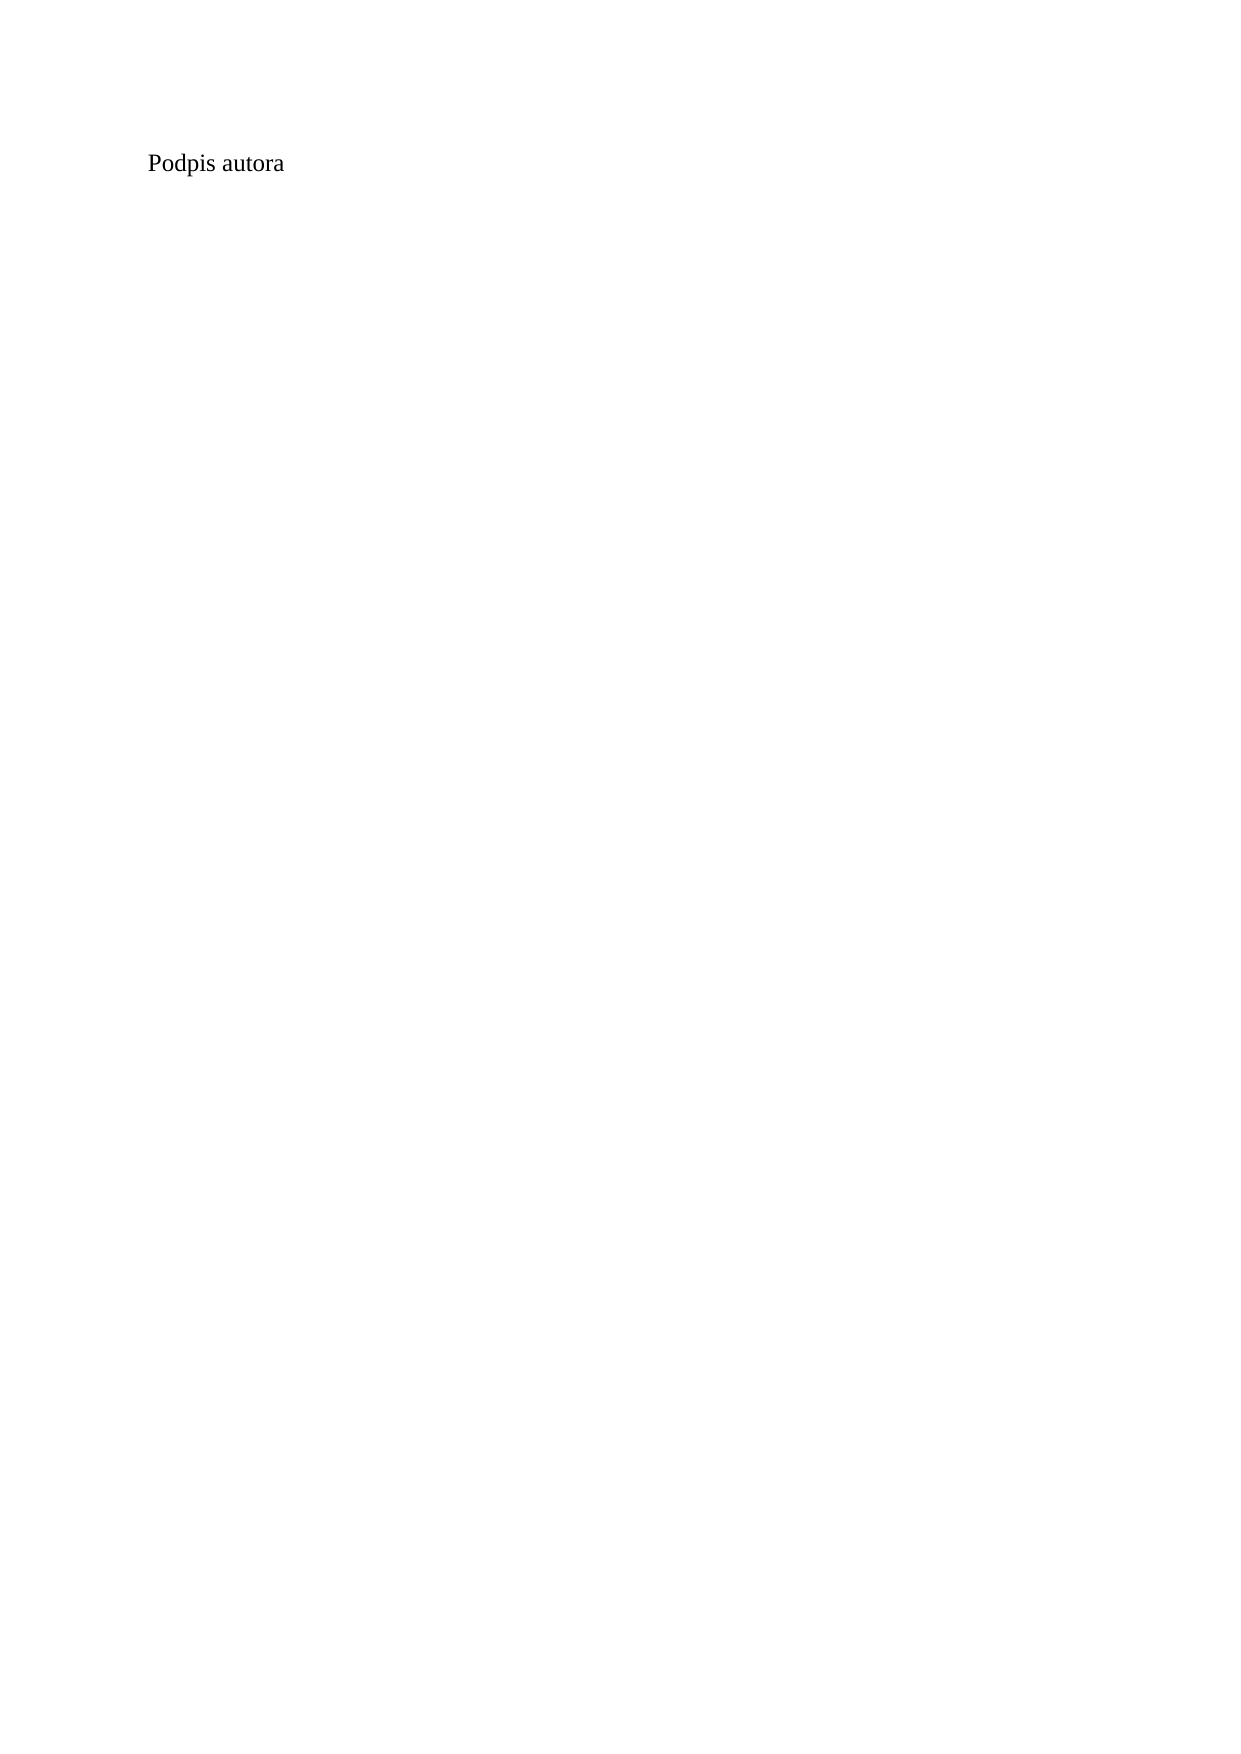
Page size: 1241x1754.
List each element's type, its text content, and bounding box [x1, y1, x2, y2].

text Podpis autora [148, 148, 1093, 176]
